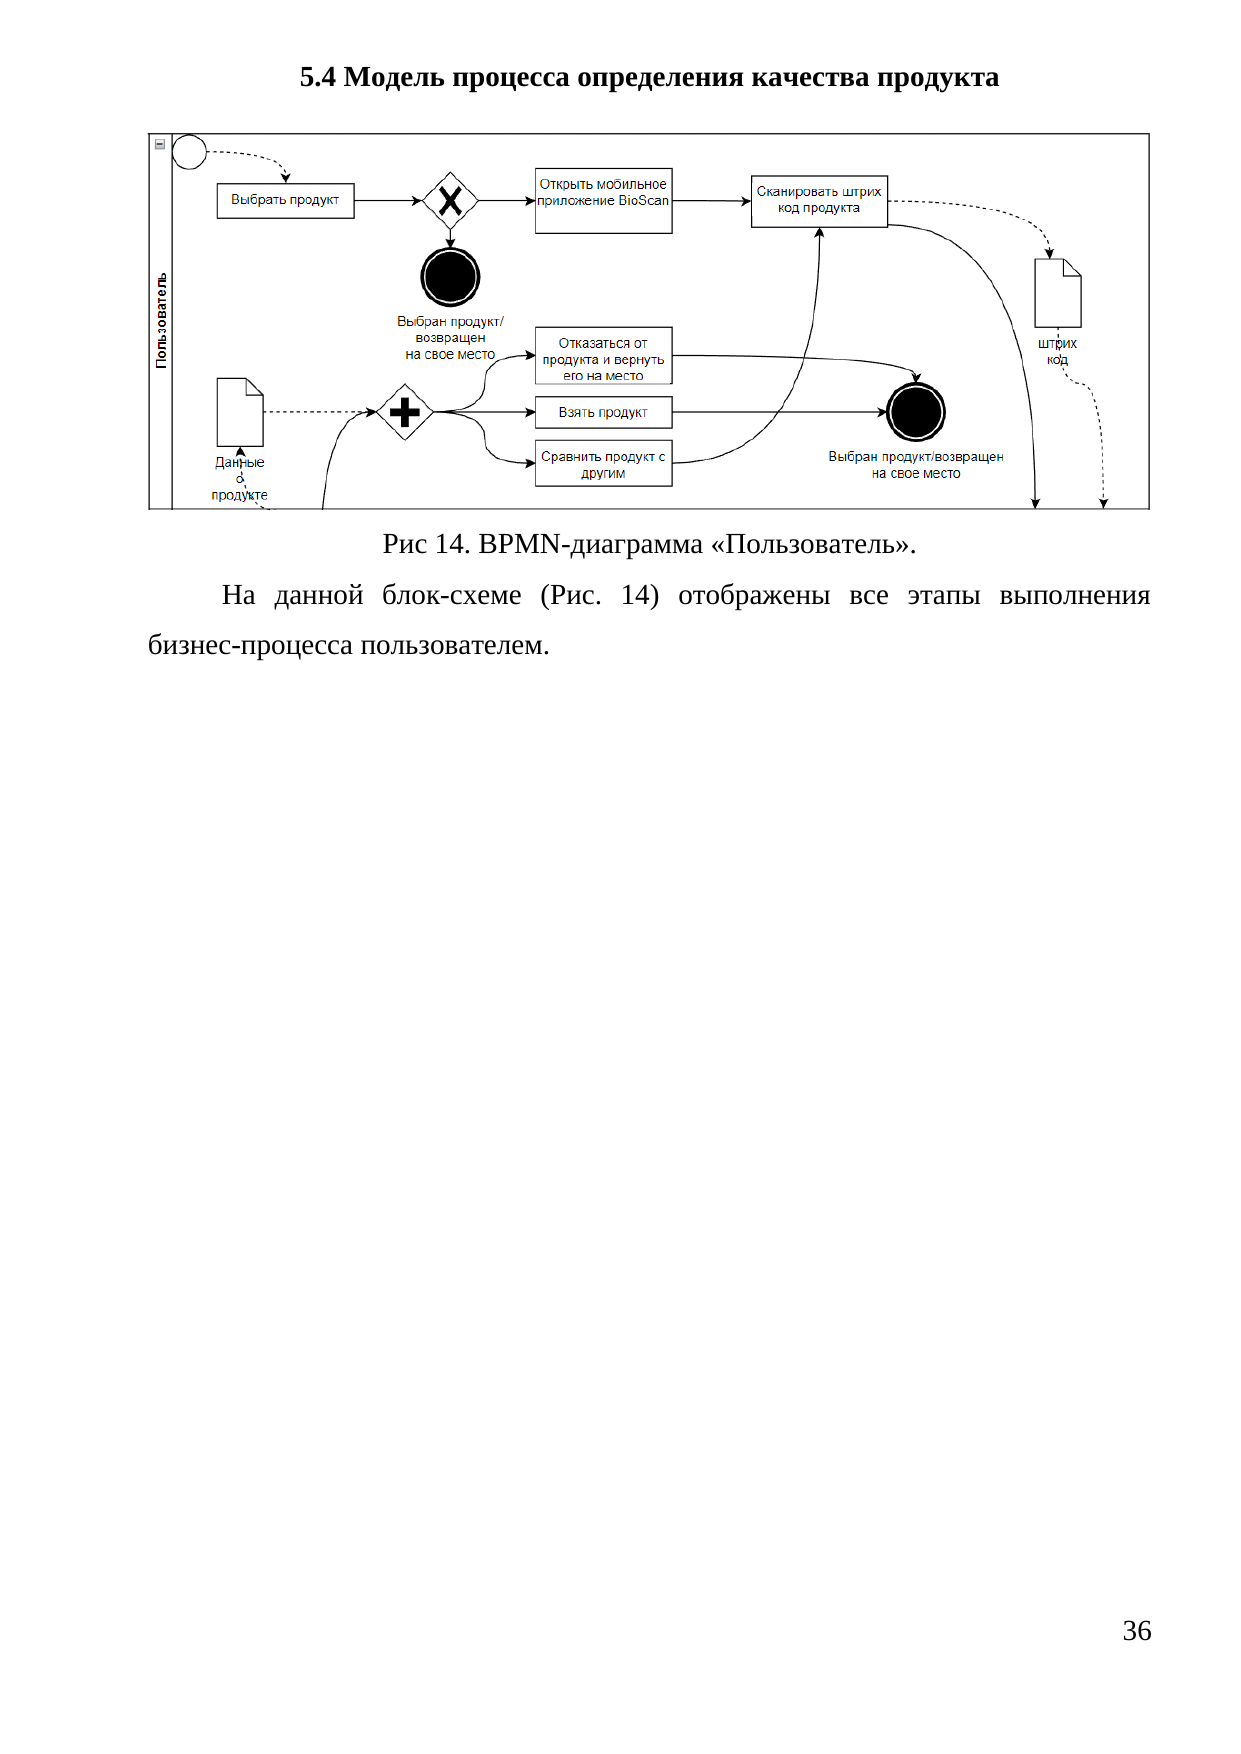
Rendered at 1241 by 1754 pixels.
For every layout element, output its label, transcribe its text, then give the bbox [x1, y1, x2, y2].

text Рис 14. BPMN-диаграмма «Пользователь». [148, 526, 1152, 560]
text На данной блок-схеме (Рис. 14) отображены все этапы выполнения бизнес-процесса пользователем. [148, 577, 1152, 661]
subtitle 5.4 Модель процесса определения качества продукта [148, 59, 1152, 93]
picture [147, 130, 1152, 510]
